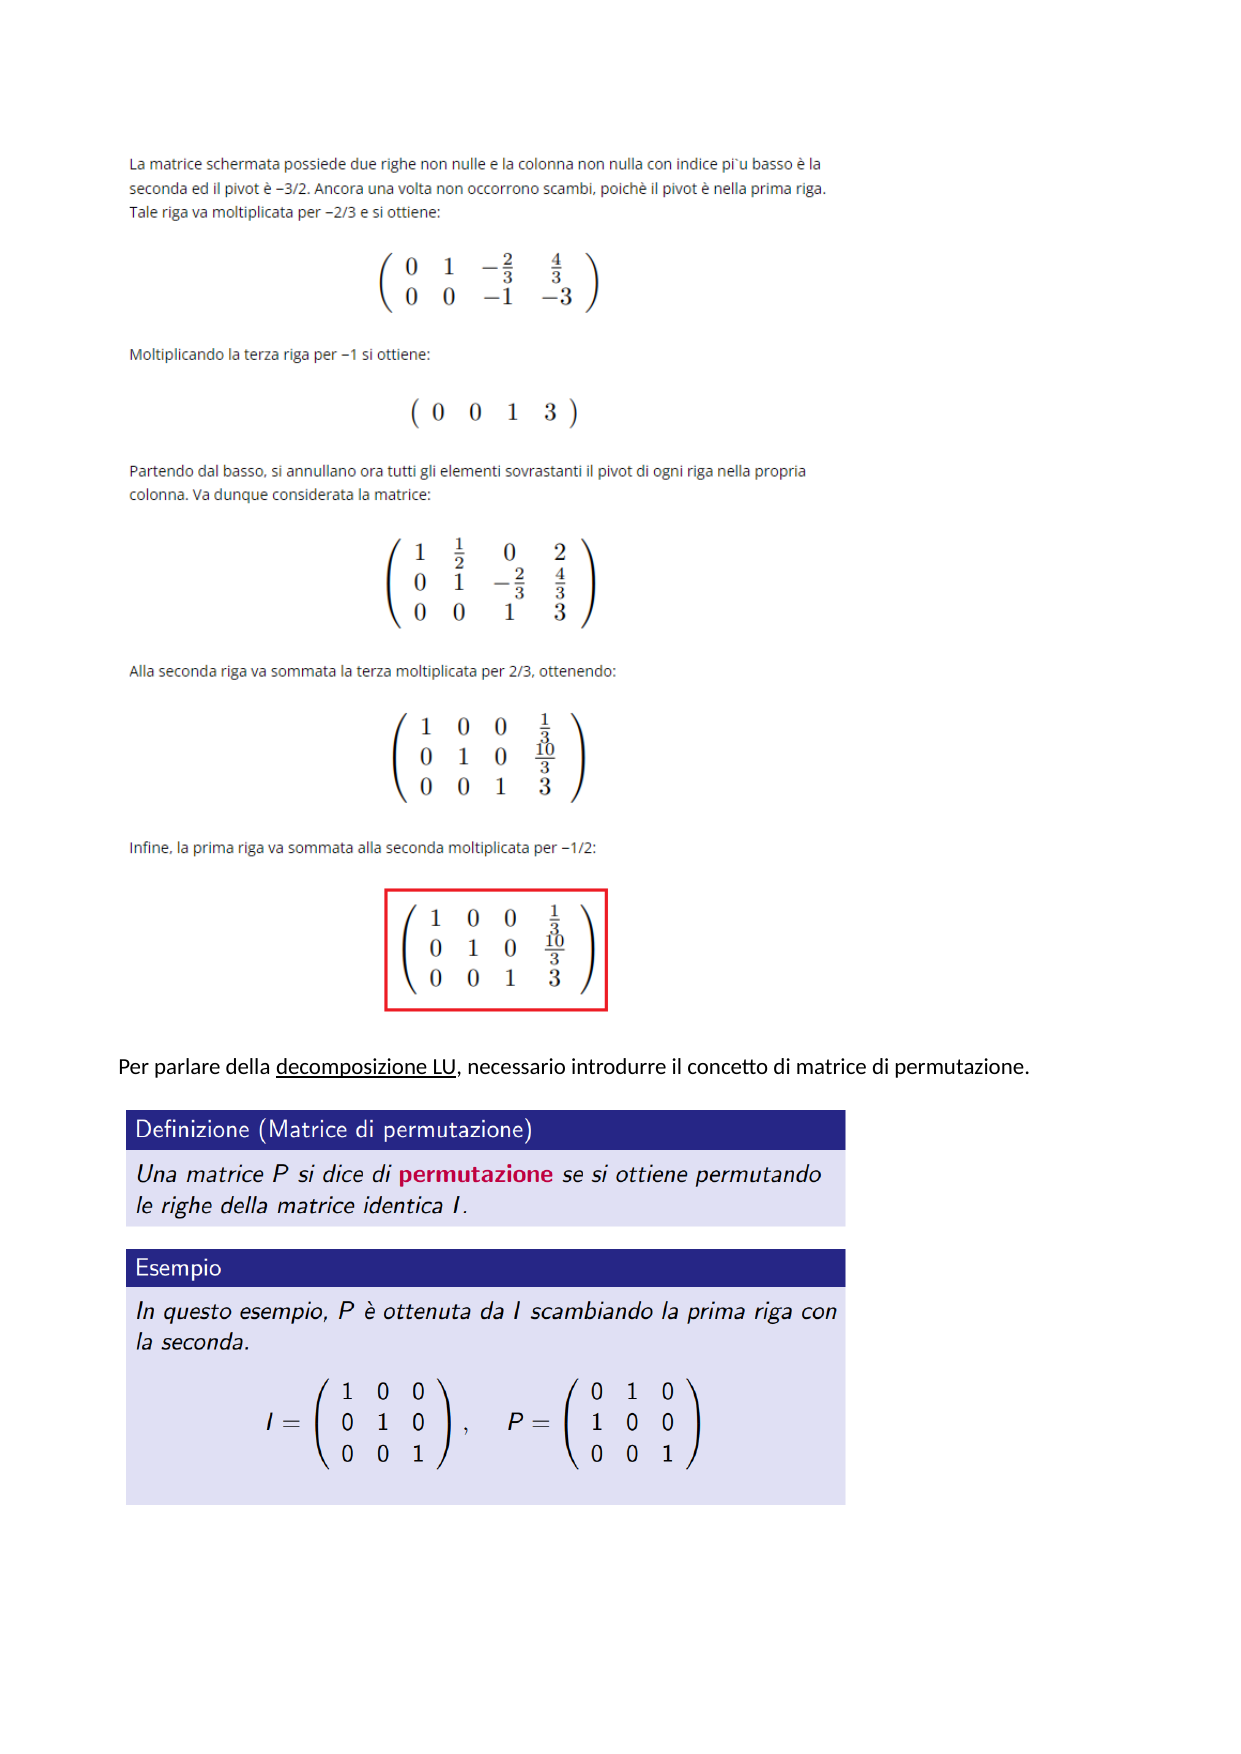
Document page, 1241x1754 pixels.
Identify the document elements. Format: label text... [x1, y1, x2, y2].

text Per parlare della decomposizione LU, necessario introdurre il concetto di matrice di permutazione. [118, 1052, 1122, 1080]
picture [118, 147, 868, 1034]
picture [118, 1099, 870, 1522]
